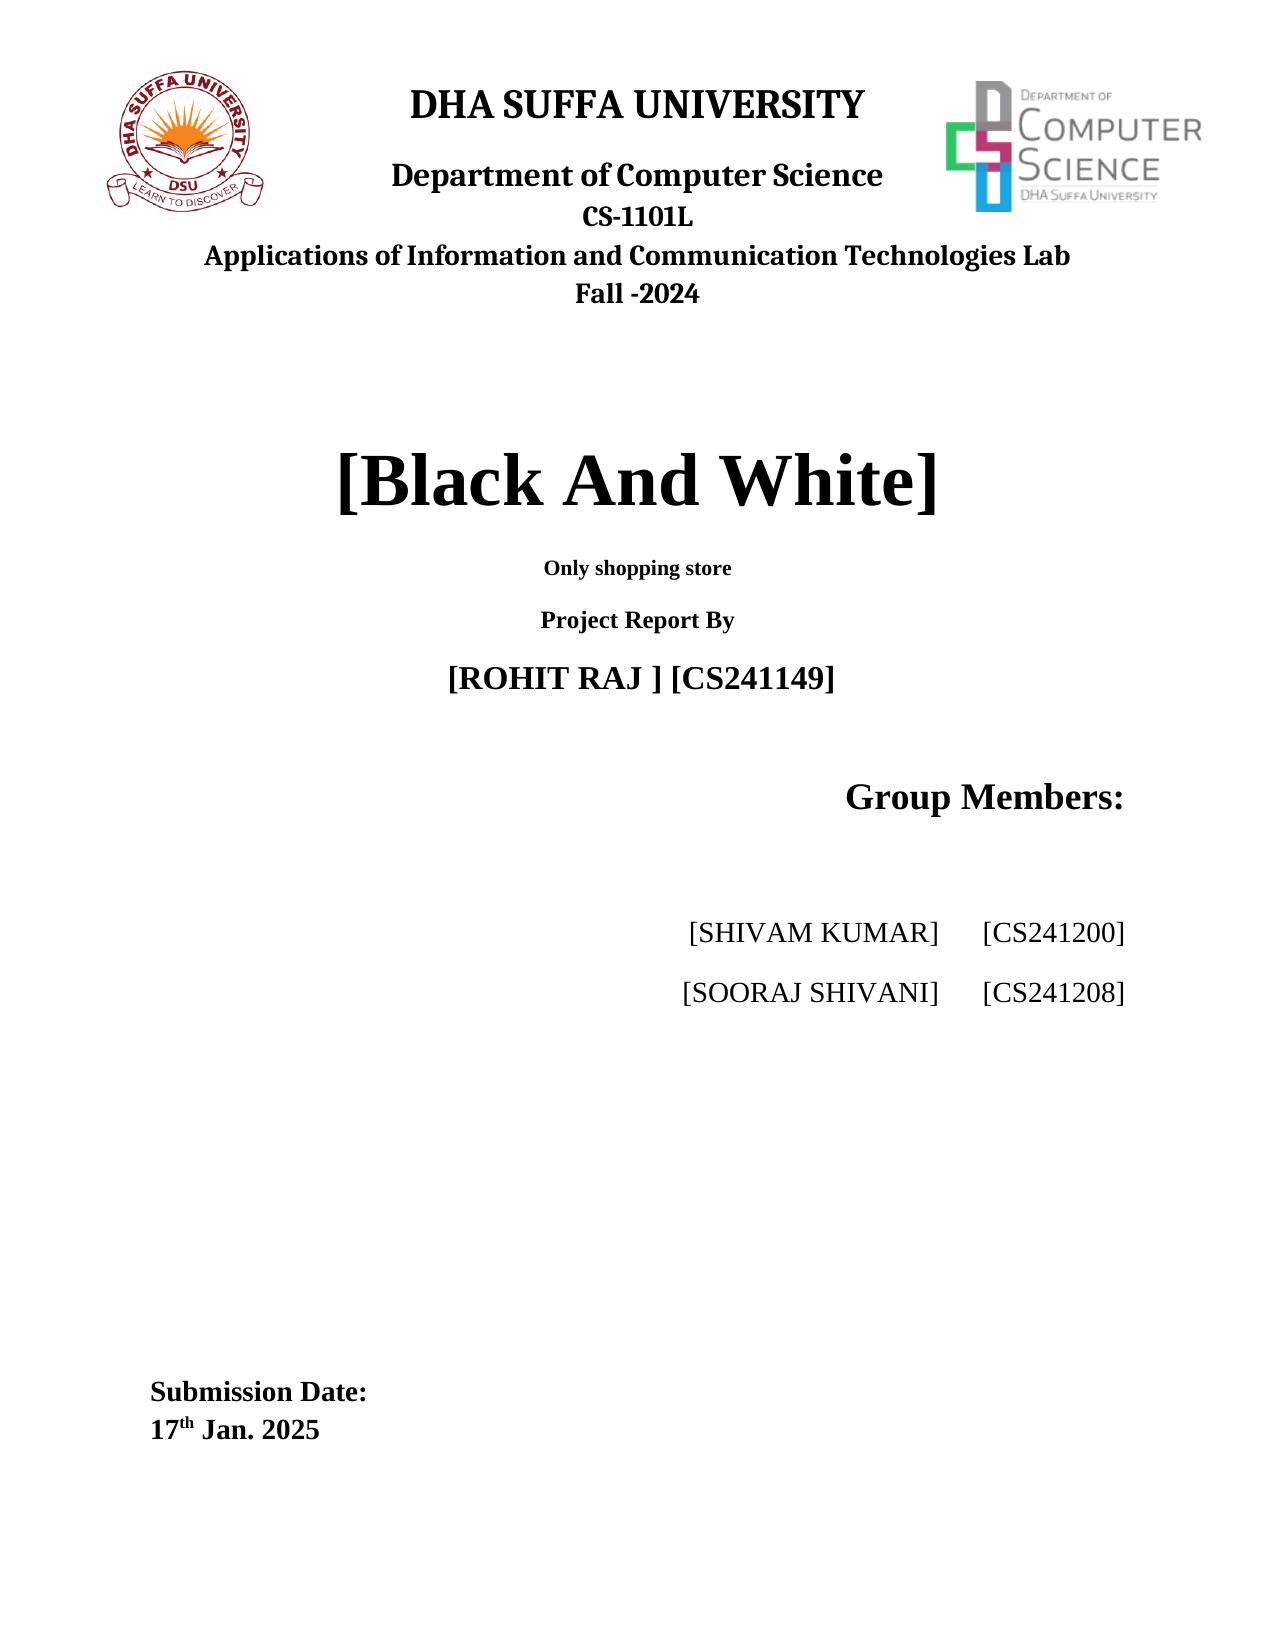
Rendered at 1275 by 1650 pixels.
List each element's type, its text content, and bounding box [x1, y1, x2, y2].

text [Black And White] [150, 435, 1125, 521]
text CS-1101L [150, 201, 1125, 234]
text [SOORAJ SHIVANI] [CS241208] [150, 975, 1125, 1008]
text Fall -2024 [150, 278, 1125, 311]
picture [946, 81, 1202, 212]
text Project Report By [150, 605, 1125, 633]
picture [106, 70, 264, 212]
text [SHIVAM KUMAR] [CS241200] [150, 915, 1125, 949]
text [ROHIT RAJ ] [CS241149] [150, 659, 1125, 697]
text Applications of Information and Communication Technologies Lab [150, 239, 1125, 273]
text Group Members: [150, 774, 1125, 818]
text Only shopping store [150, 555, 1125, 580]
text DHA SUFFA UNIVERSITY [264, 81, 946, 128]
text Department of Computer Science [264, 157, 946, 195]
text Submission Date: 17th Jan. 2025 [150, 1374, 1125, 1446]
